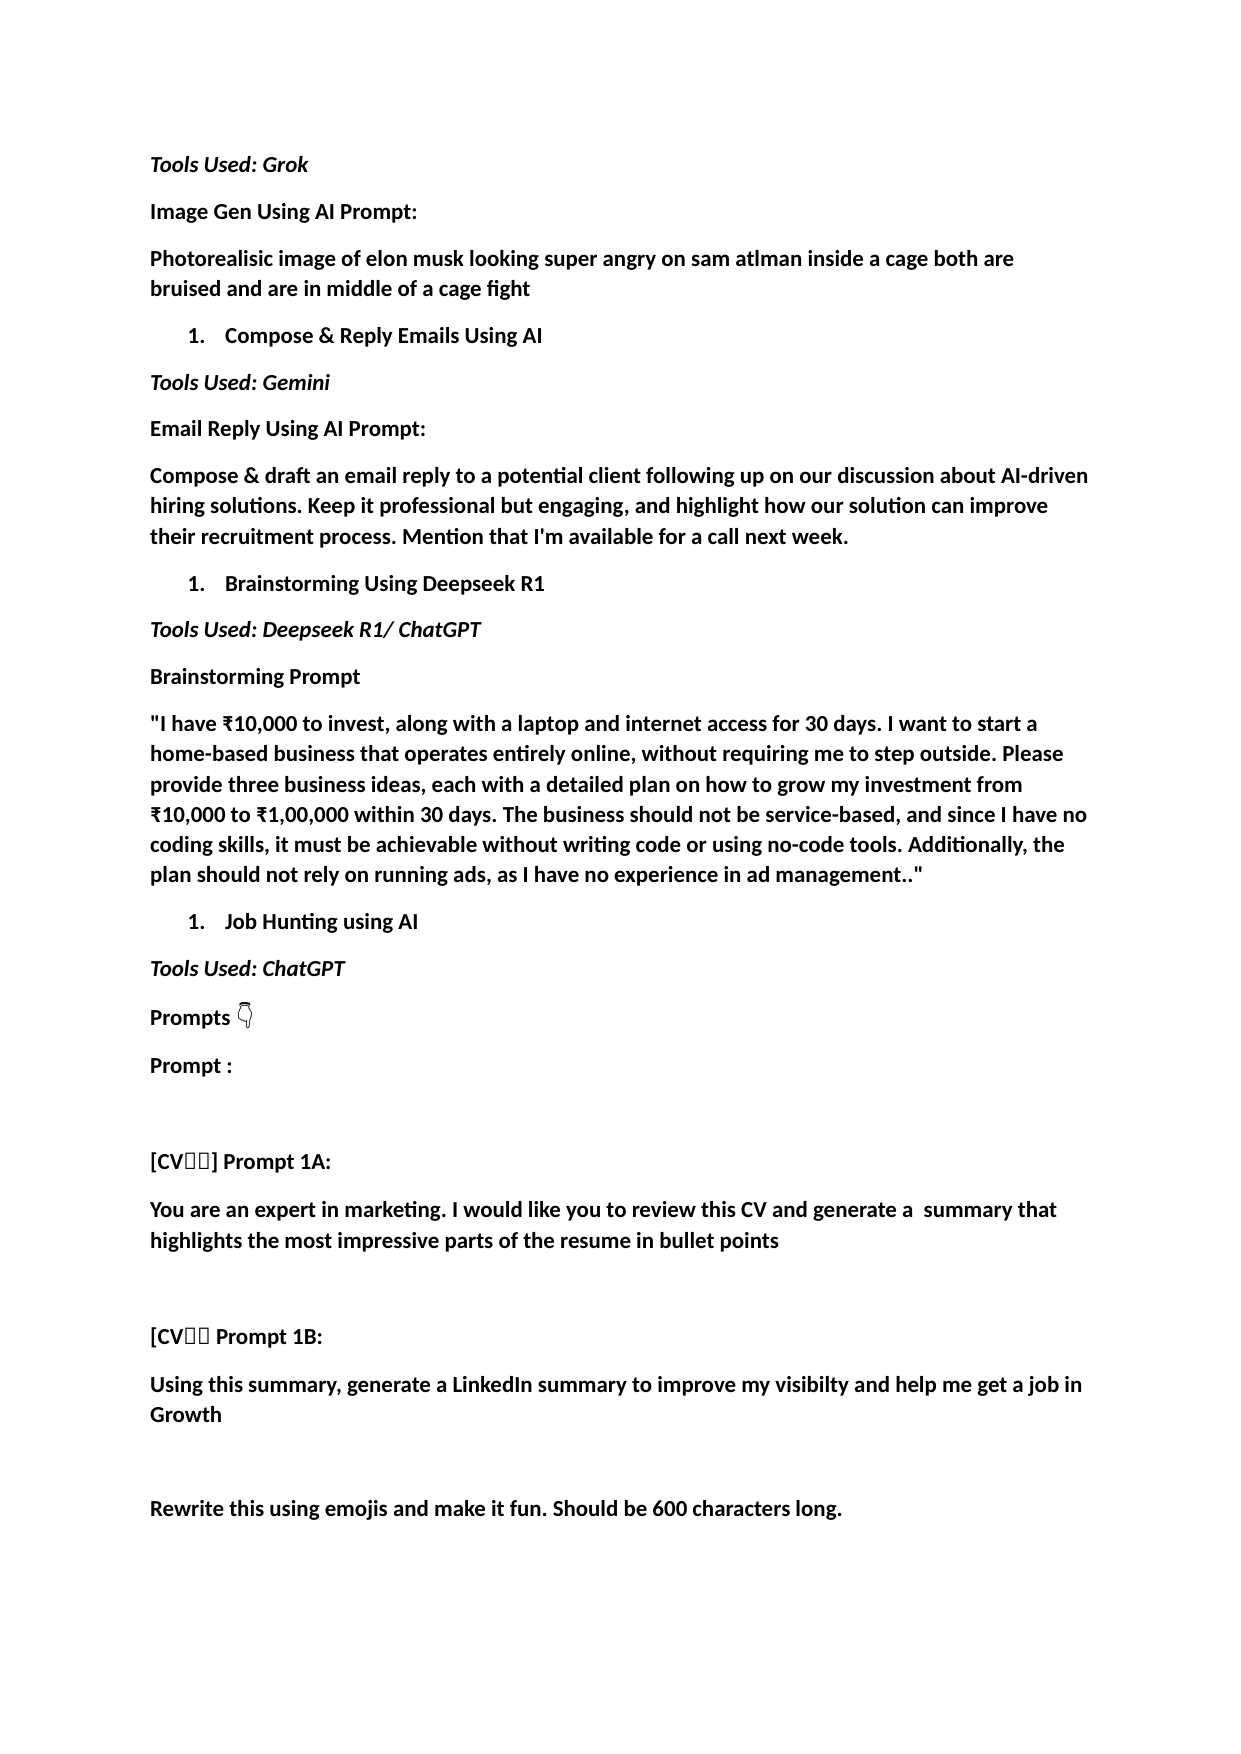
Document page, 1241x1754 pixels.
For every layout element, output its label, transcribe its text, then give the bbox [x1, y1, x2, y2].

text [CV👩‍💼 Prompt 1B: [150, 1319, 1090, 1351]
text You are an expert in marketing. I would like you to review this CV and generate a summary that highlights the most impressive parts of the resume in bullet points [150, 1196, 1090, 1254]
text Compose & draft an email reply to a potential client following up on our discussion about AI-driven hiring solutions. Keep it professional but engaging, and highlight how our solution can improve their recruitment process. Mention that I'm available for a call next week. [150, 461, 1090, 550]
text Tools Used: Gemini [150, 368, 1090, 396]
list Compose & Reply Emails Using AI [187, 321, 1090, 349]
text Brainstorming Prompt [150, 662, 1090, 691]
list Brainstorming Using Deepseek R1 [187, 569, 1090, 597]
text Photorealisic image of elon musk looking super angry on sam atlman inside a cage both are bruised and are in middle of a cage fight [150, 244, 1090, 302]
text Email Reply Using AI Prompt: [150, 414, 1090, 443]
text Rewrite this using emojis and make it fun. Should be 600 characters long. [150, 1494, 1090, 1522]
text Tools Used: Grok [150, 150, 1090, 178]
text Prompts 👇 [150, 1001, 1090, 1032]
text Prompt : [150, 1051, 1090, 1079]
text Tools Used: Deepseek R1/ ChatGPT [150, 616, 1090, 644]
text [CV👩‍💼] Prompt 1A: [150, 1145, 1090, 1176]
text Using this summary, generate a LinkedIn summary to improve my visibilty and help me get a job in Growth [150, 1370, 1090, 1428]
text "I have ₹10,000 to invest, along with a laptop and internet access for 30 days. I want to start a home-based business that operates entirely online, without requiring me to step outside. Please provide three business ideas, each with a detailed plan on how to grow my investment from ₹10,000 to ₹1,00,000 within 30 days. The business should not be service-based, and since I have no coding skills, it must be achievable without writing code or using no-code tools. Additionally, the plan should not rely on running ads, as I have no experience in ad management.." [150, 709, 1090, 888]
list Job Hunting using AI [187, 907, 1090, 935]
text Image Gen Using AI Prompt: [150, 197, 1090, 225]
text Tools Used: ChatGPT [150, 954, 1090, 982]
